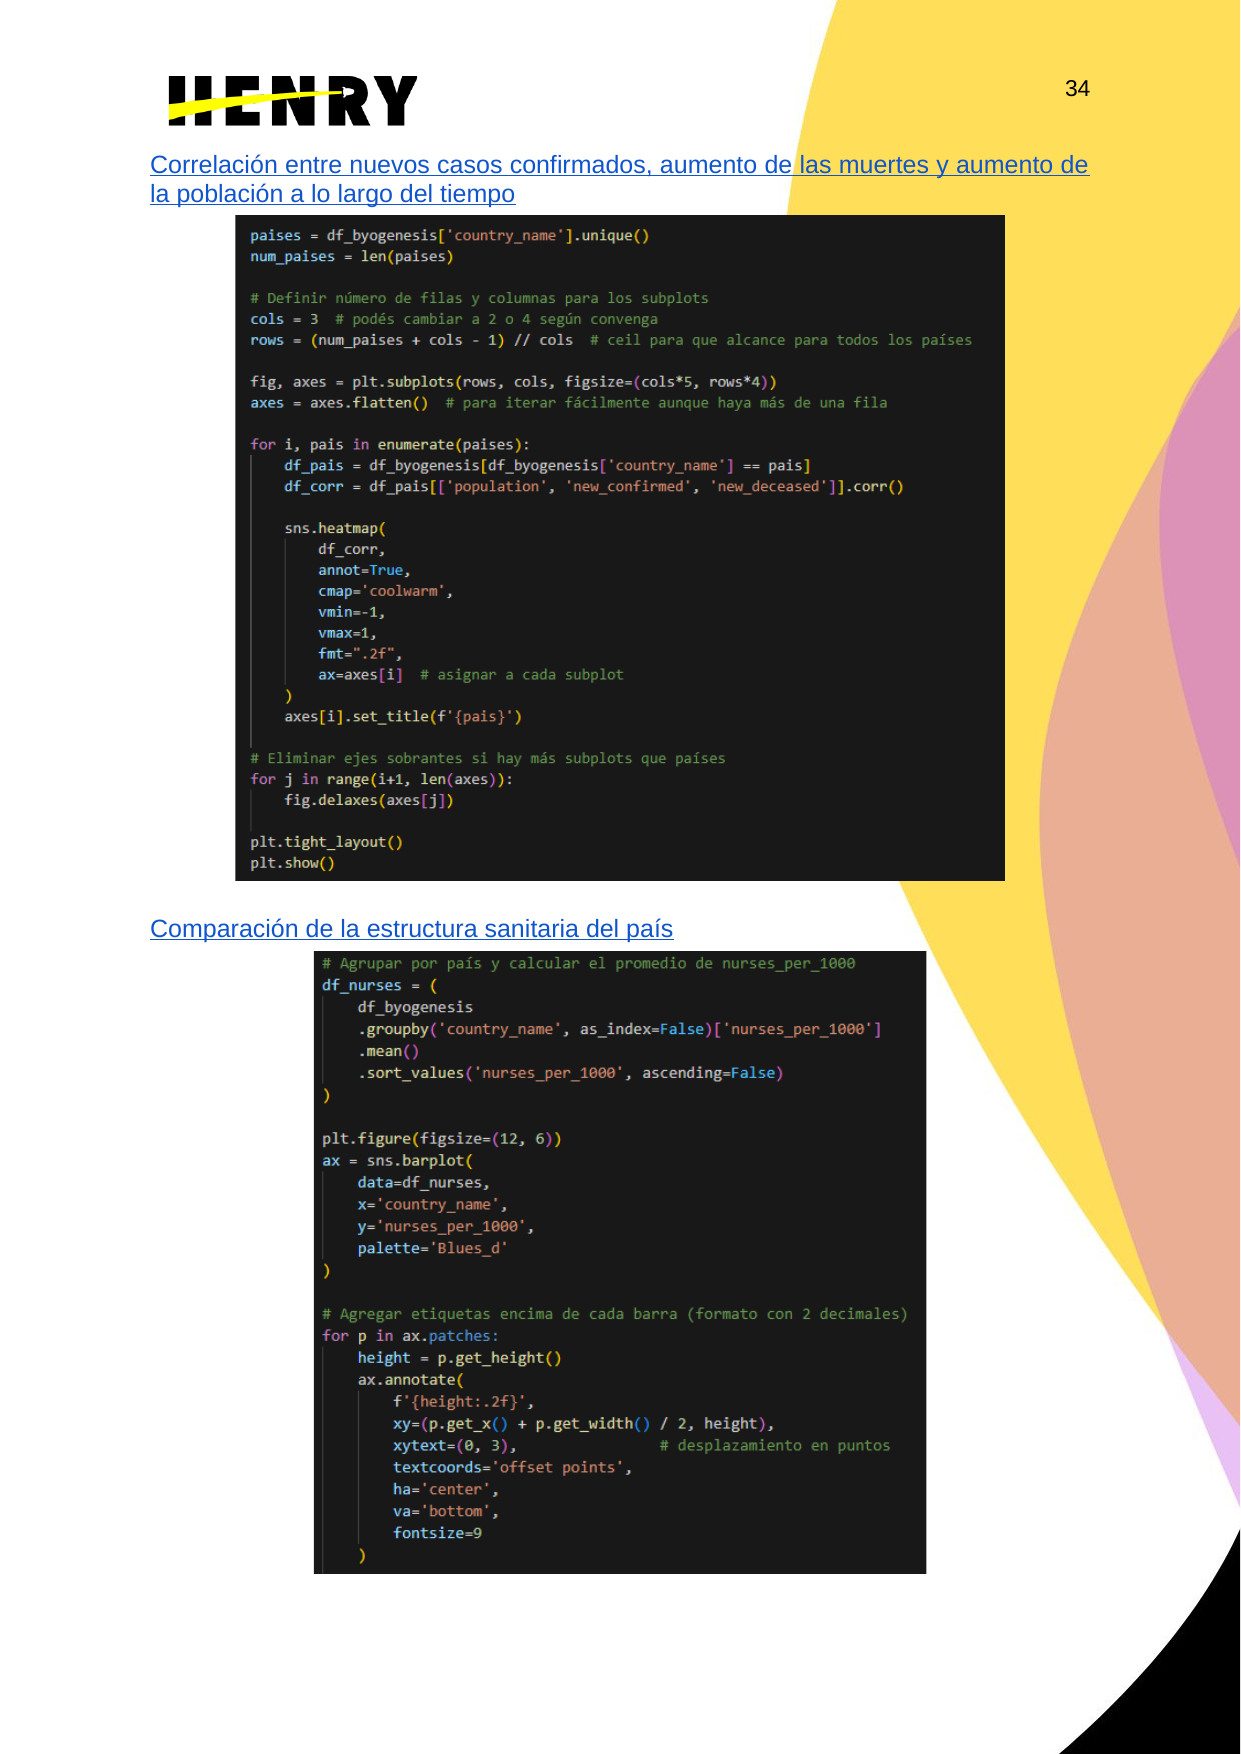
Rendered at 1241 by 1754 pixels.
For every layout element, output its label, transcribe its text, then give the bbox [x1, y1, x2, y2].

subtitle Correlación entre nuevos casos confirmados, aumento de las muertes y aumento de la población a lo largo del tiempo [150, 176, 1090, 207]
picture [0, 0, 1241, 1754]
subtitle Comparación de la estructura sanitaria del país [150, 914, 1090, 943]
subtitle Correlación entre nuevos casos confirmados, aumento de las muertes y aumento de la población a lo largo del tiempo [150, 150, 1090, 175]
